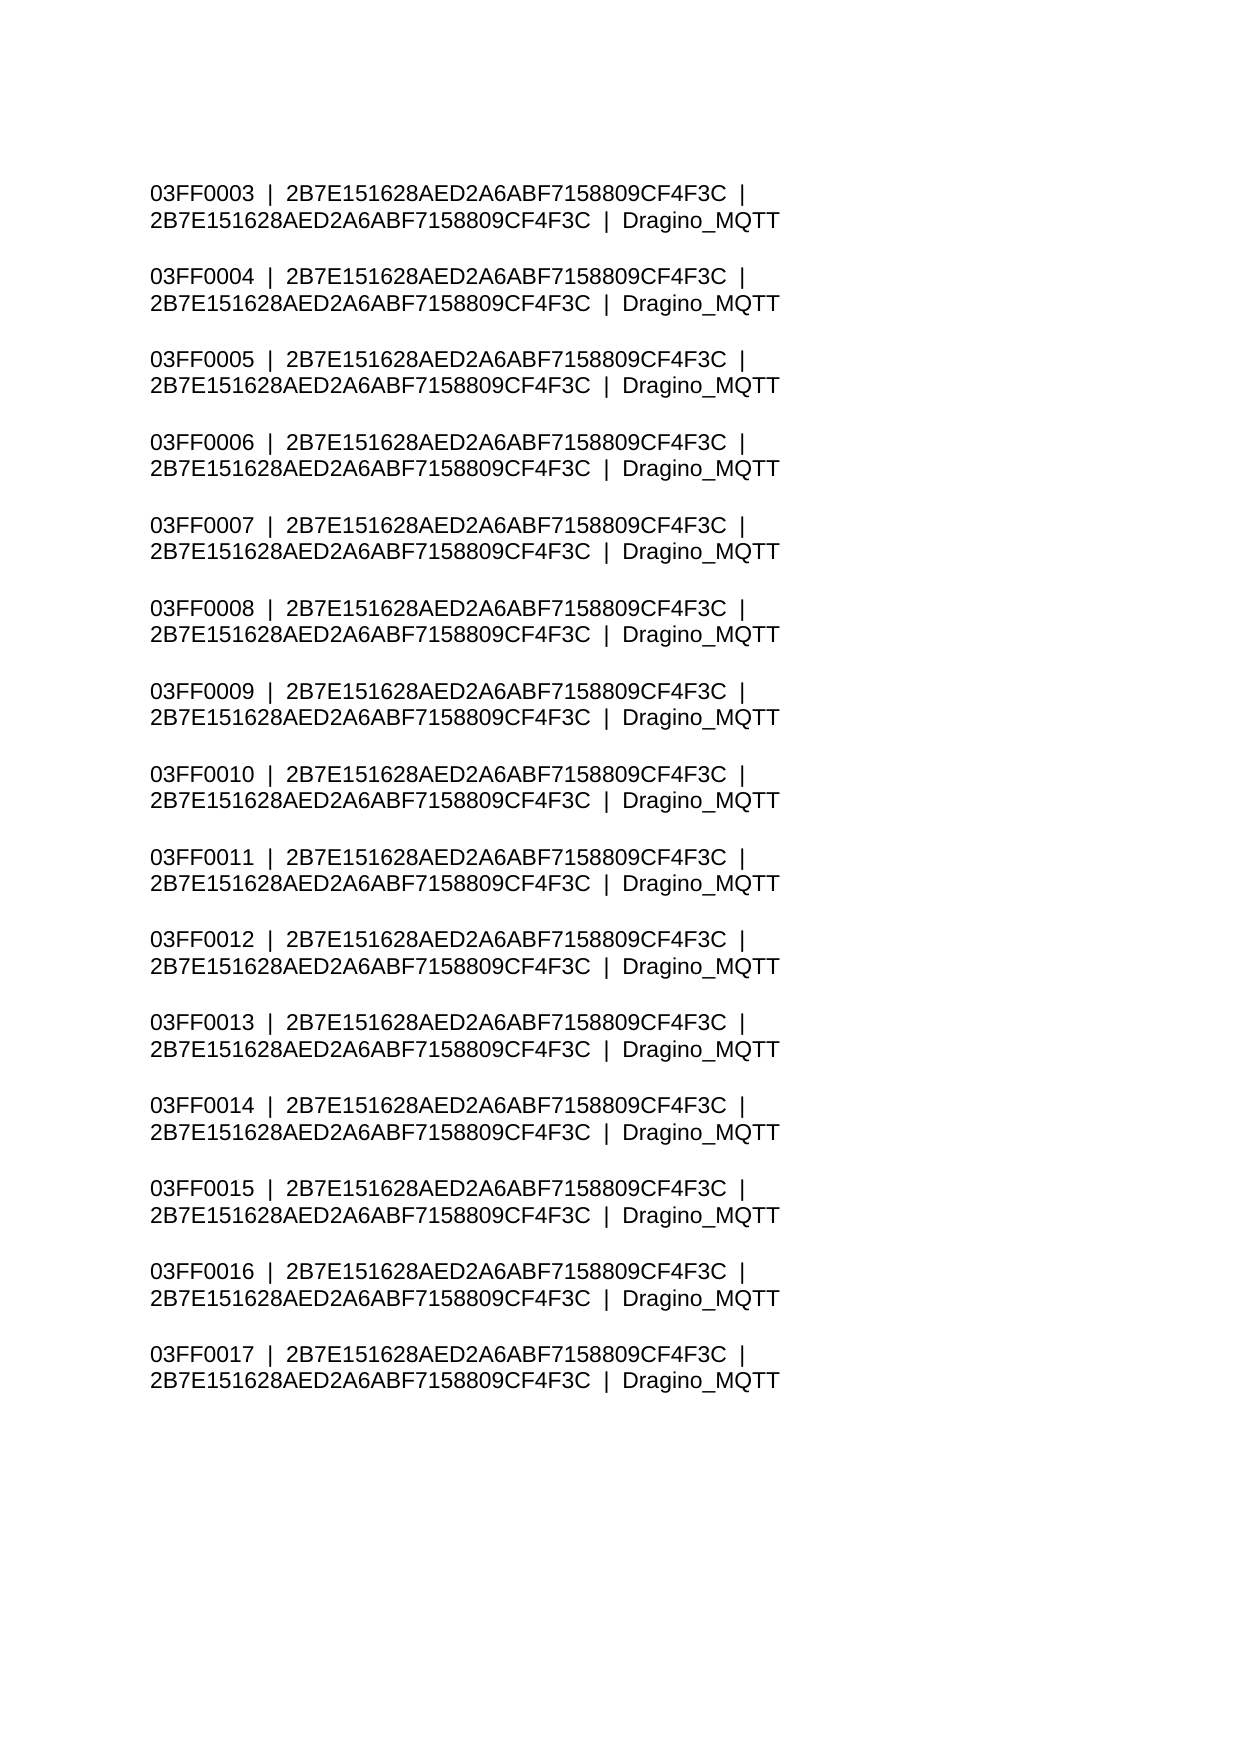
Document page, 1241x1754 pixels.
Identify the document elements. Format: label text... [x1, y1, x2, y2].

text 03FF0009 | 2B7E151628AED2A6ABF7158809CF4F3C | 2B7E151628AED2A6ABF7158809CF4F3C | Dragino_MQTT [150, 678, 1090, 730]
text 03FF0013 | 2B7E151628AED2A6ABF7158809CF4F3C | 2B7E151628AED2A6ABF7158809CF4F3C | Dragino_MQTT [150, 1009, 1090, 1062]
text 03FF0005 | 2B7E151628AED2A6ABF7158809CF4F3C | 2B7E151628AED2A6ABF7158809CF4F3C | Dragino_MQTT [150, 346, 1090, 399]
text 03FF0011 | 2B7E151628AED2A6ABF7158809CF4F3C | 2B7E151628AED2A6ABF7158809CF4F3C | Dragino_MQTT [150, 843, 1090, 896]
text 03FF0010 | 2B7E151628AED2A6ABF7158809CF4F3C | 2B7E151628AED2A6ABF7158809CF4F3C | Dragino_MQTT [150, 761, 1090, 813]
text 03FF0016 | 2B7E151628AED2A6ABF7158809CF4F3C | 2B7E151628AED2A6ABF7158809CF4F3C | Dragino_MQTT [150, 1258, 1090, 1311]
text 03FF0014 | 2B7E151628AED2A6ABF7158809CF4F3C | 2B7E151628AED2A6ABF7158809CF4F3C | Dragino_MQTT [150, 1092, 1090, 1145]
text 03FF0004 | 2B7E151628AED2A6ABF7158809CF4F3C | 2B7E151628AED2A6ABF7158809CF4F3C | Dragino_MQTT [150, 263, 1090, 316]
text 03FF0015 | 2B7E151628AED2A6ABF7158809CF4F3C | 2B7E151628AED2A6ABF7158809CF4F3C | Dragino_MQTT [150, 1175, 1090, 1228]
text 03FF0006 | 2B7E151628AED2A6ABF7158809CF4F3C | 2B7E151628AED2A6ABF7158809CF4F3C | Dragino_MQTT [150, 429, 1090, 482]
text 03FF0008 | 2B7E151628AED2A6ABF7158809CF4F3C | 2B7E151628AED2A6ABF7158809CF4F3C | Dragino_MQTT [150, 595, 1090, 647]
text 03FF0012 | 2B7E151628AED2A6ABF7158809CF4F3C | 2B7E151628AED2A6ABF7158809CF4F3C | Dragino_MQTT [150, 926, 1090, 979]
text 03FF0017 | 2B7E151628AED2A6ABF7158809CF4F3C | 2B7E151628AED2A6ABF7158809CF4F3C | Dragino_MQTT [150, 1341, 1090, 1394]
text 03FF0007 | 2B7E151628AED2A6ABF7158809CF4F3C | 2B7E151628AED2A6ABF7158809CF4F3C | Dragino_MQTT [150, 512, 1090, 564]
text 03FF0003 | 2B7E151628AED2A6ABF7158809CF4F3C | 2B7E151628AED2A6ABF7158809CF4F3C | Dragino_MQTT [150, 180, 1090, 233]
